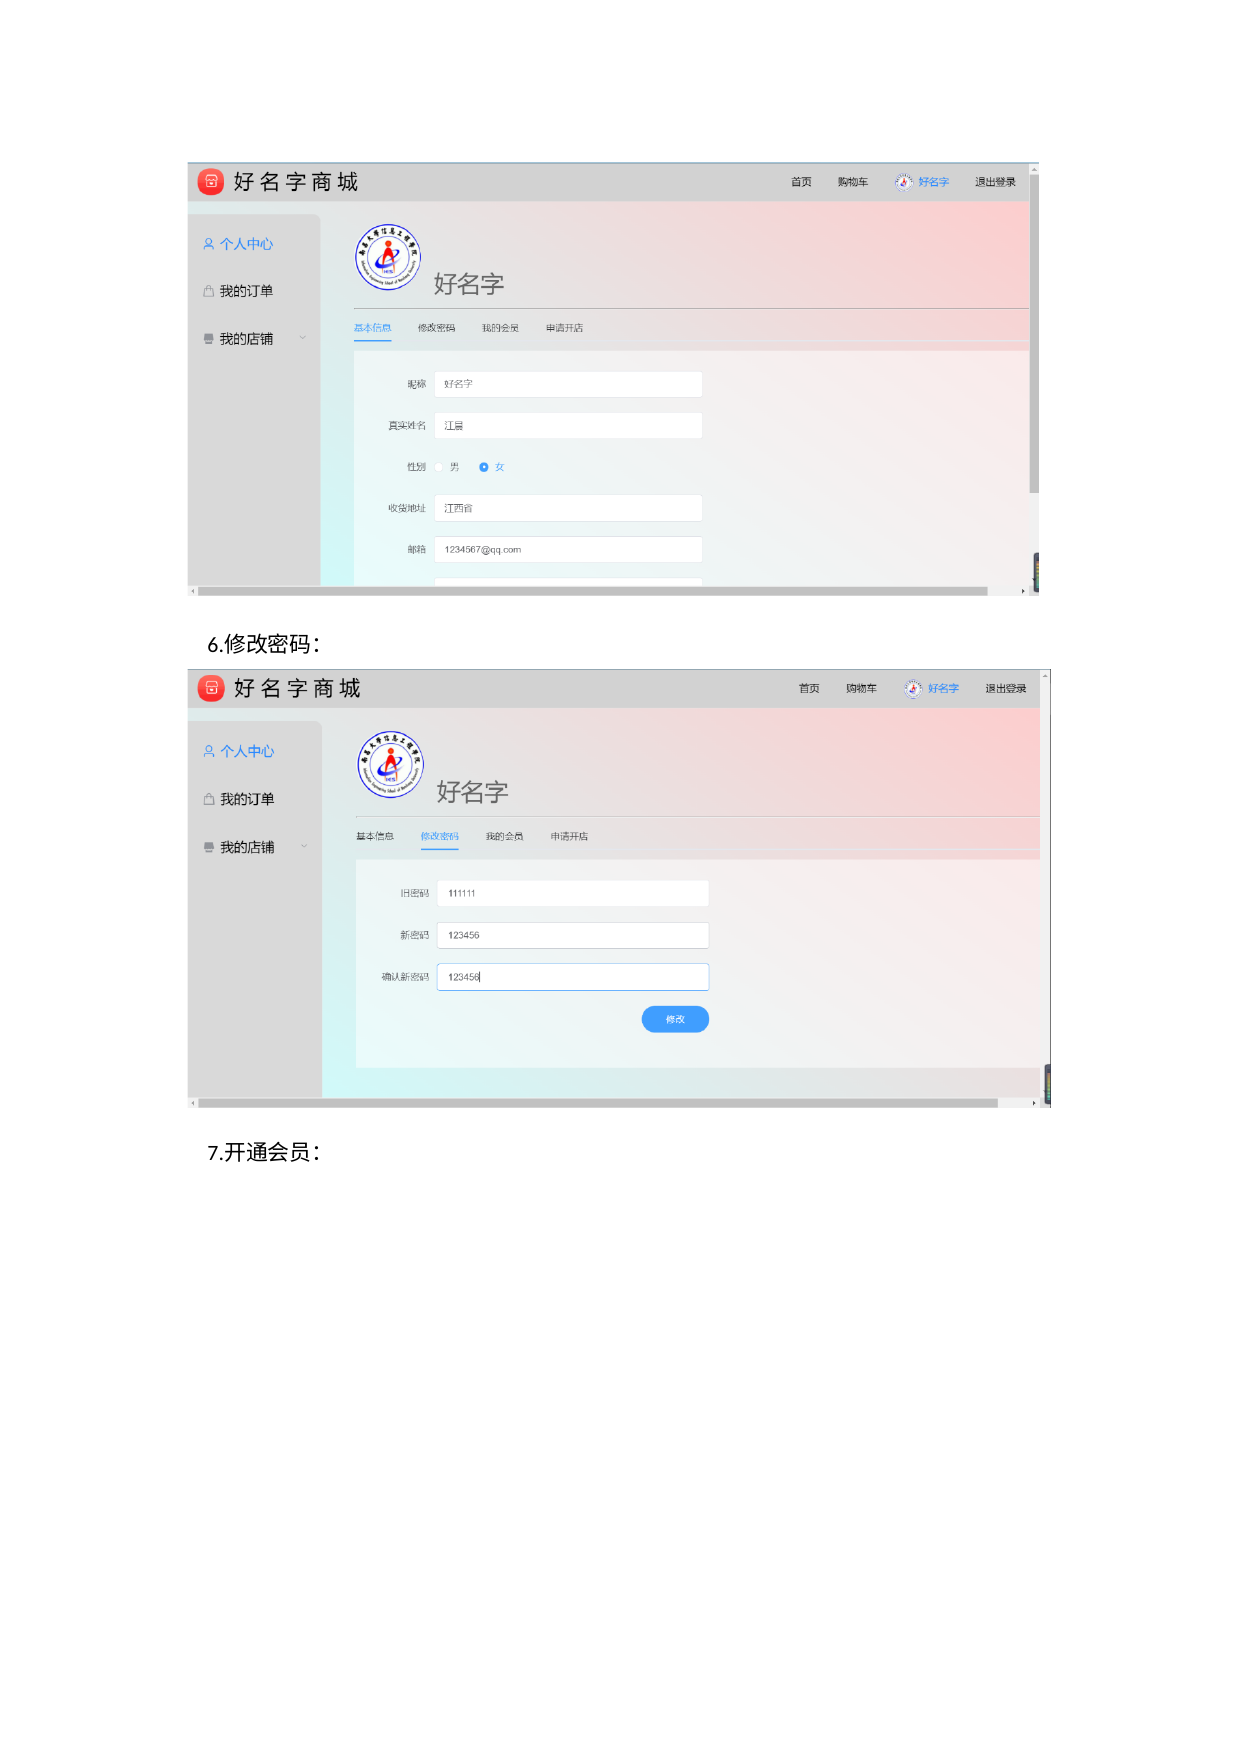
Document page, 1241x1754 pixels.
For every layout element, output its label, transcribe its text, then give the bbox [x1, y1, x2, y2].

text 6.修改密码： [187, 626, 1053, 659]
picture [187, 669, 1051, 1108]
text 7.开通会员： [187, 1134, 1053, 1167]
picture [187, 162, 1039, 596]
